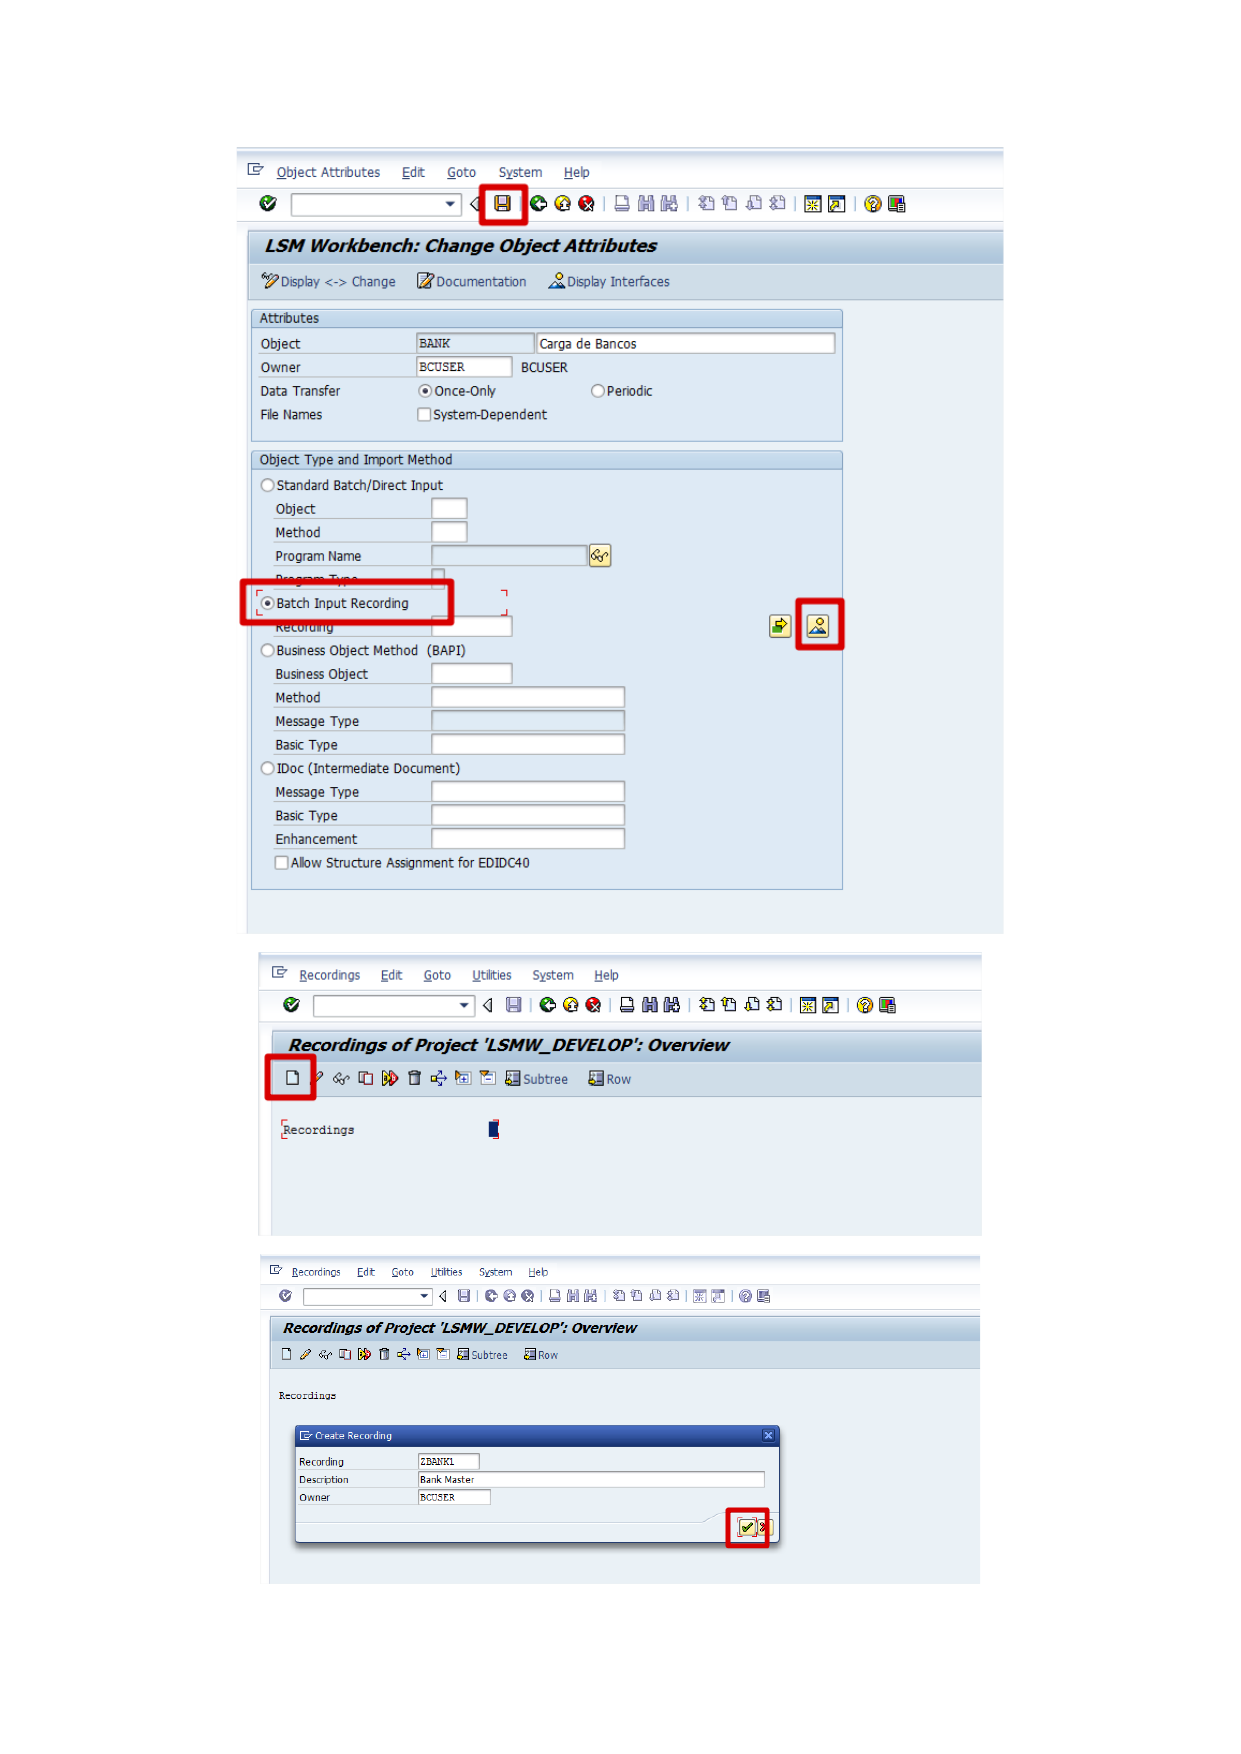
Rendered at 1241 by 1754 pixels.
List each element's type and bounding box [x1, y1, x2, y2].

picture [260, 1254, 980, 1584]
picture [258, 952, 982, 1236]
picture [236, 147, 1004, 934]
